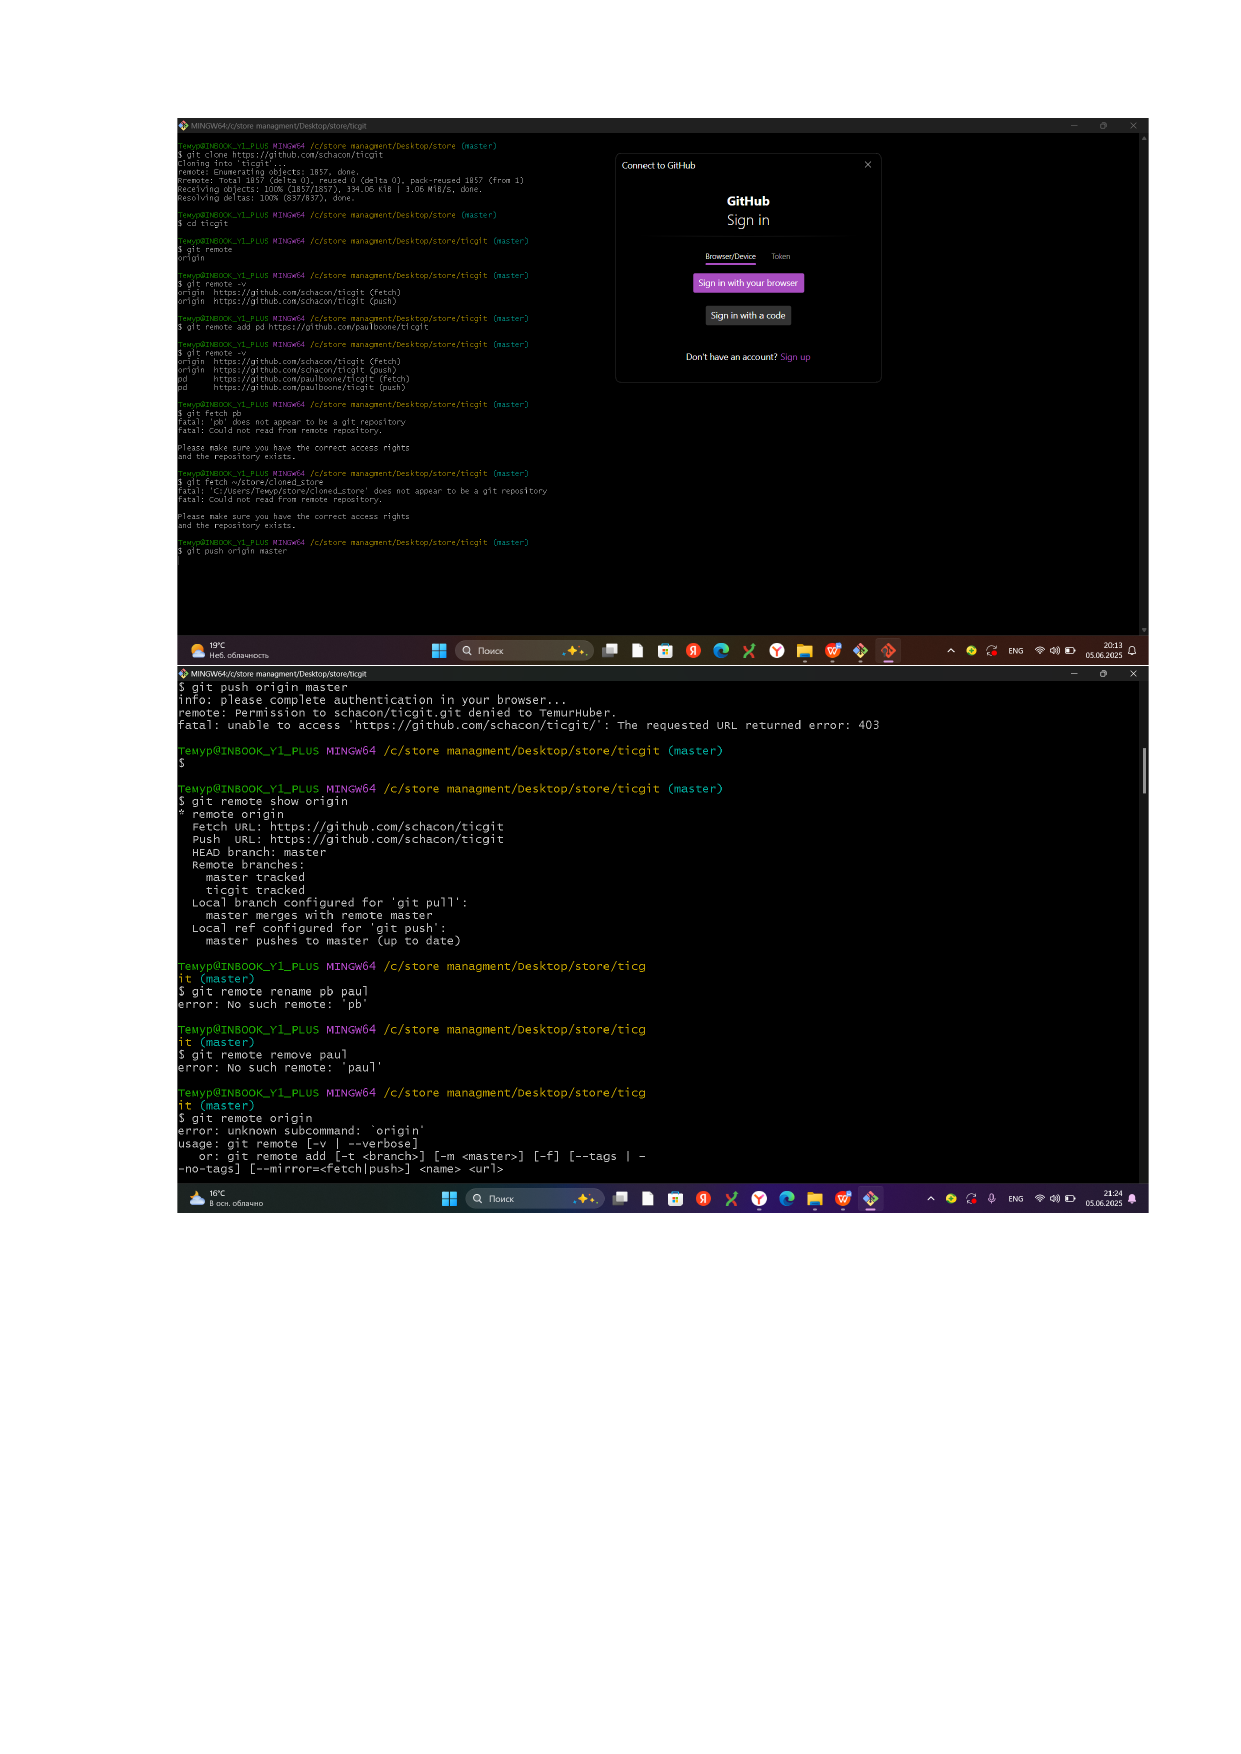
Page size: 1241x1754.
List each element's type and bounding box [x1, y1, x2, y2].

picture [177, 118, 1149, 665]
picture [177, 666, 1149, 1213]
